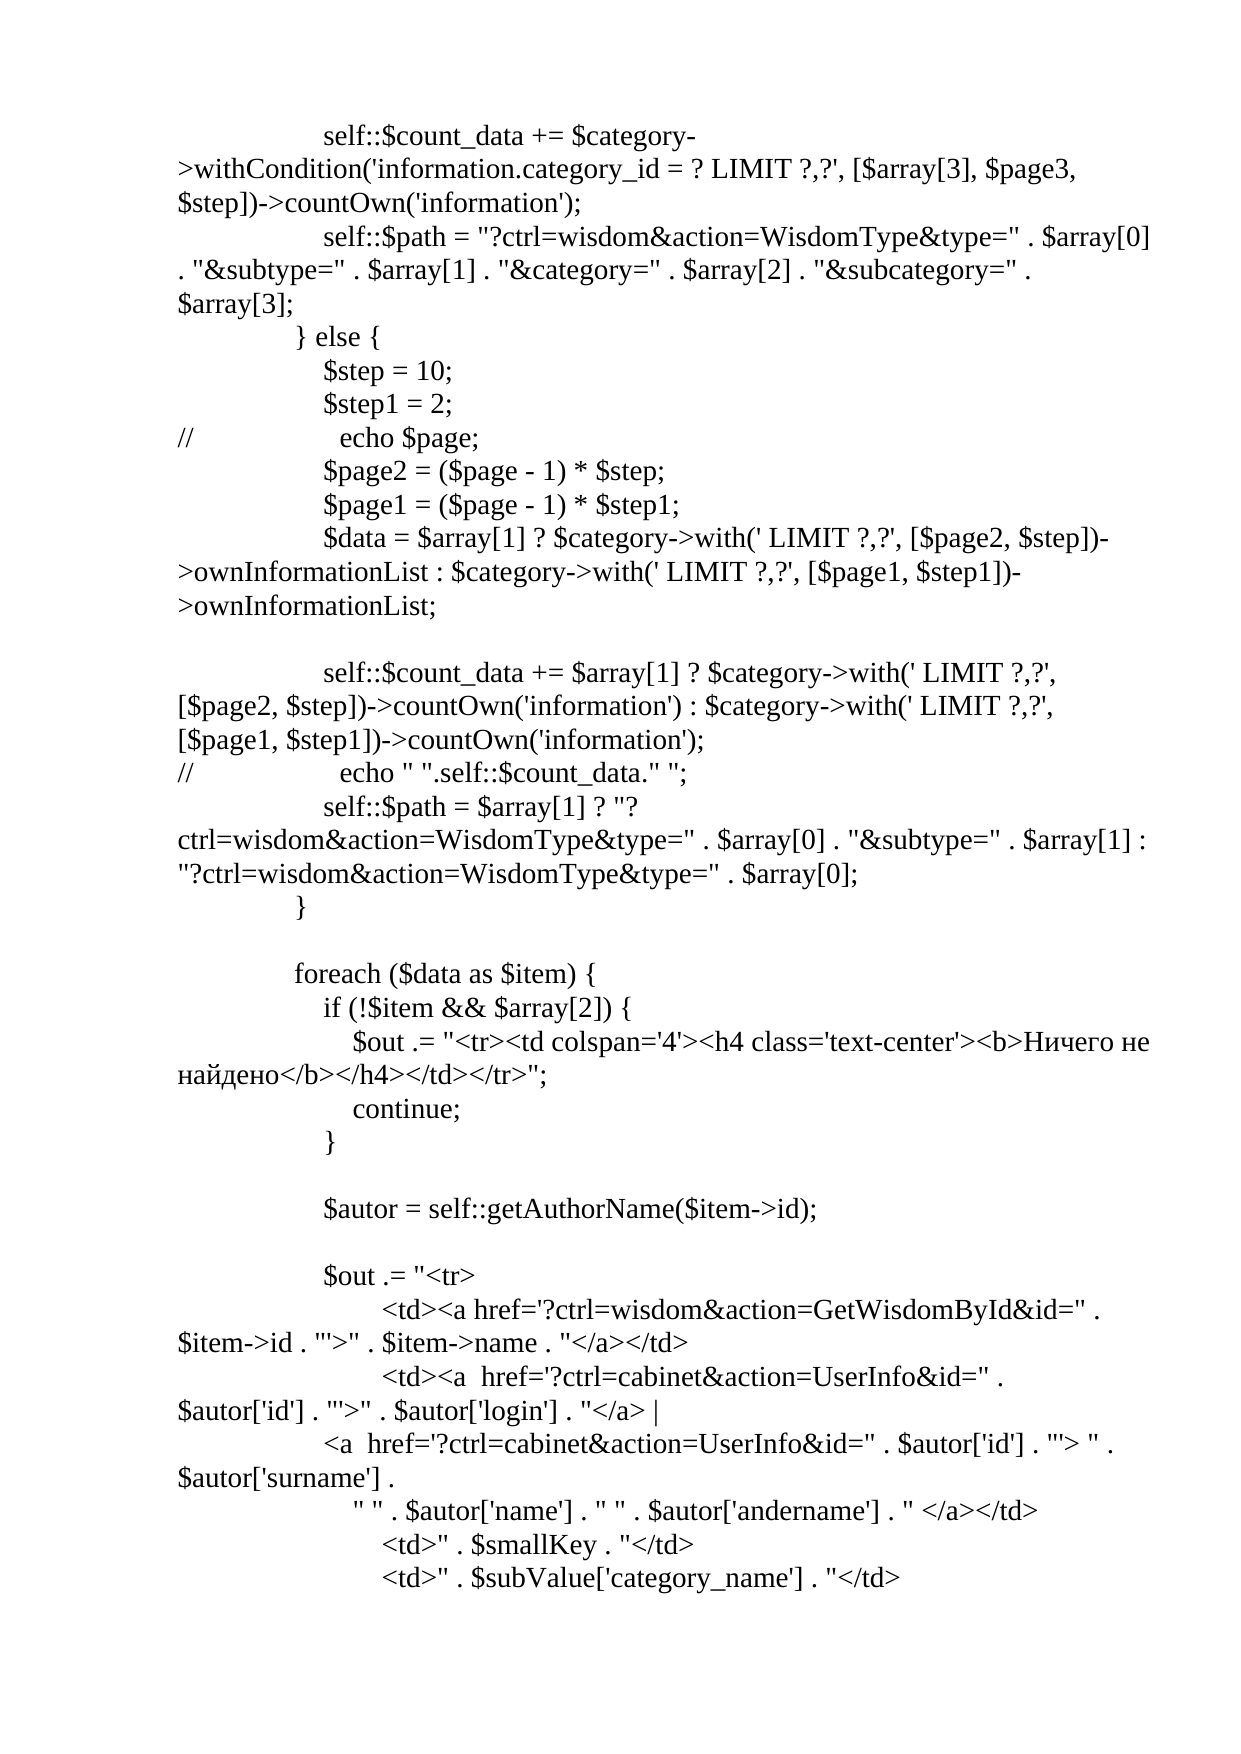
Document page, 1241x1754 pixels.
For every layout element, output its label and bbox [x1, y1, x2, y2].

text [177, 118, 1152, 1627]
